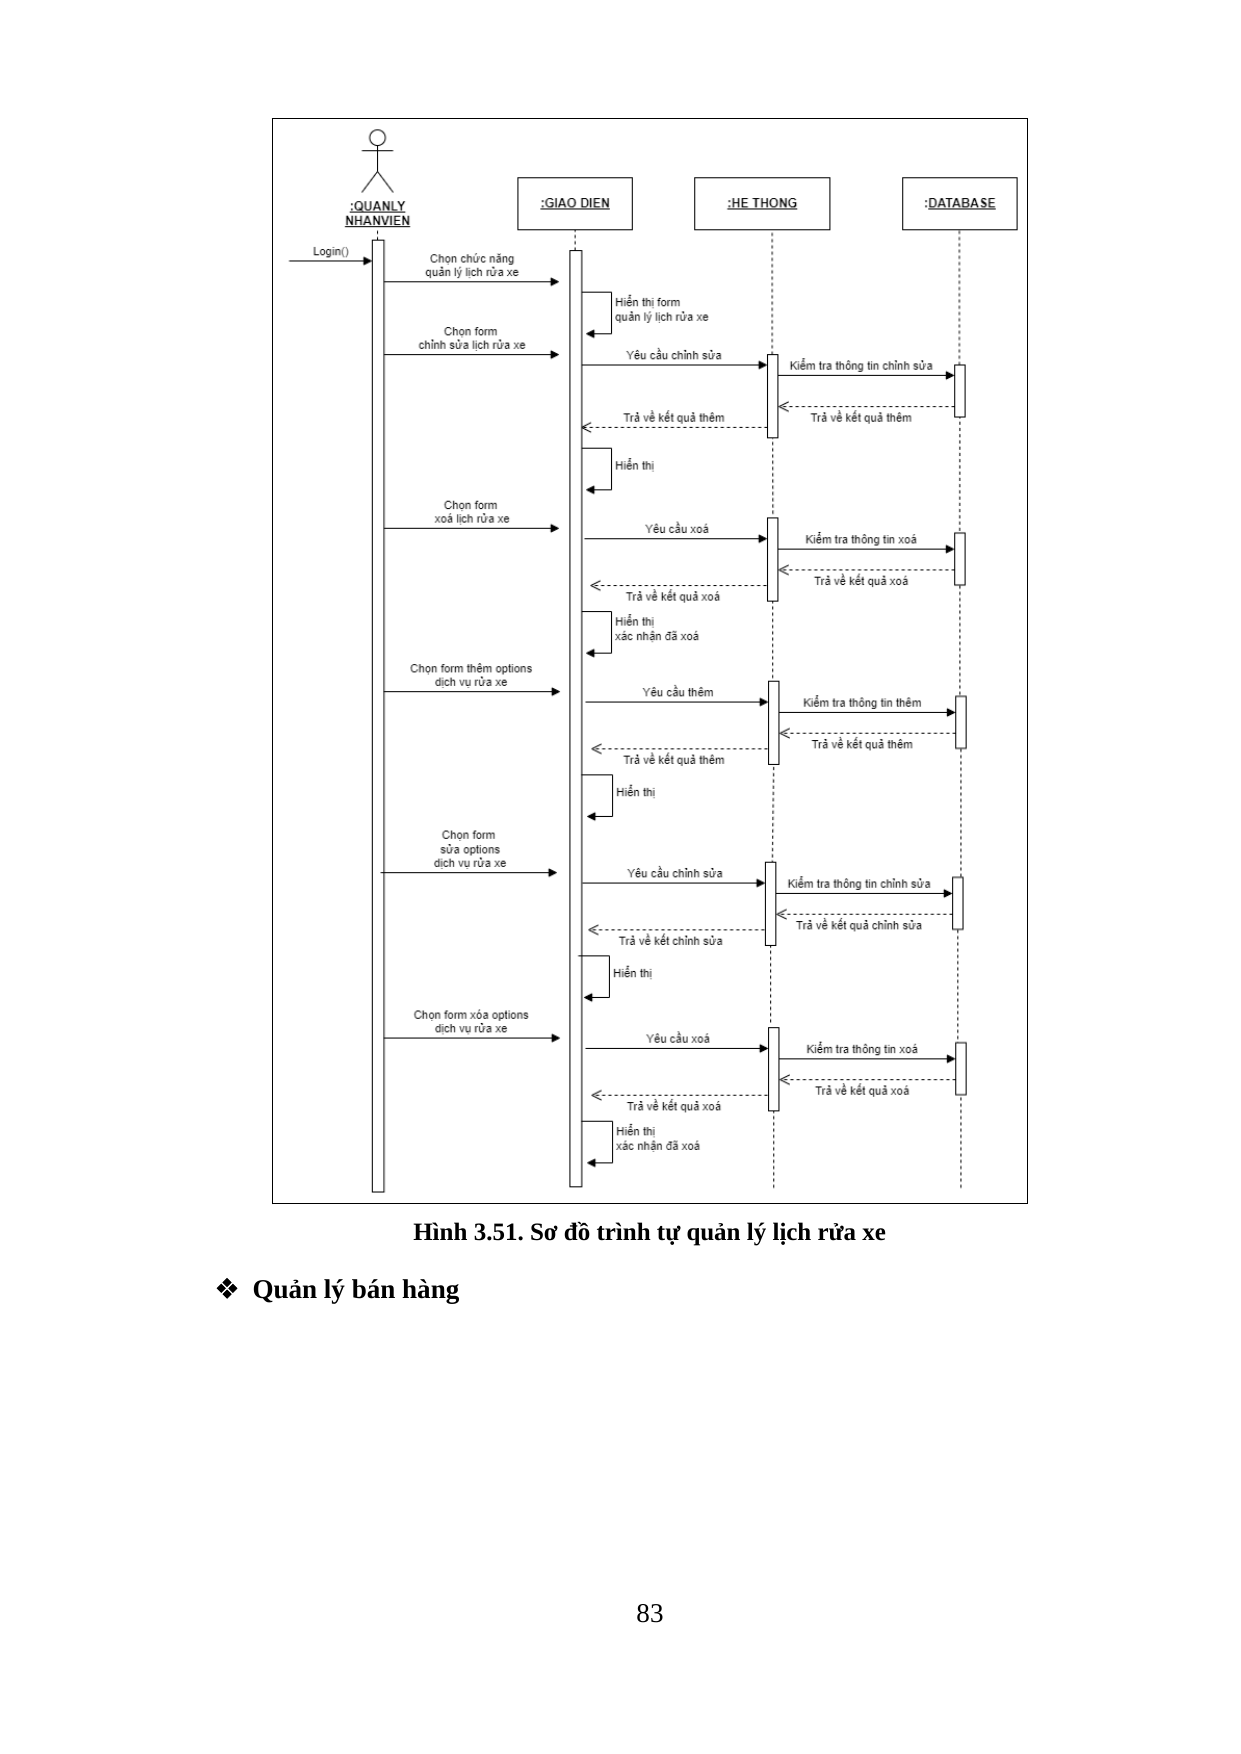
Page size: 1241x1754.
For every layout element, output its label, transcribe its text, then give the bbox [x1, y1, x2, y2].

list Quản lý bán hàng [177, 1273, 1122, 1304]
picture [273, 119, 1027, 1203]
